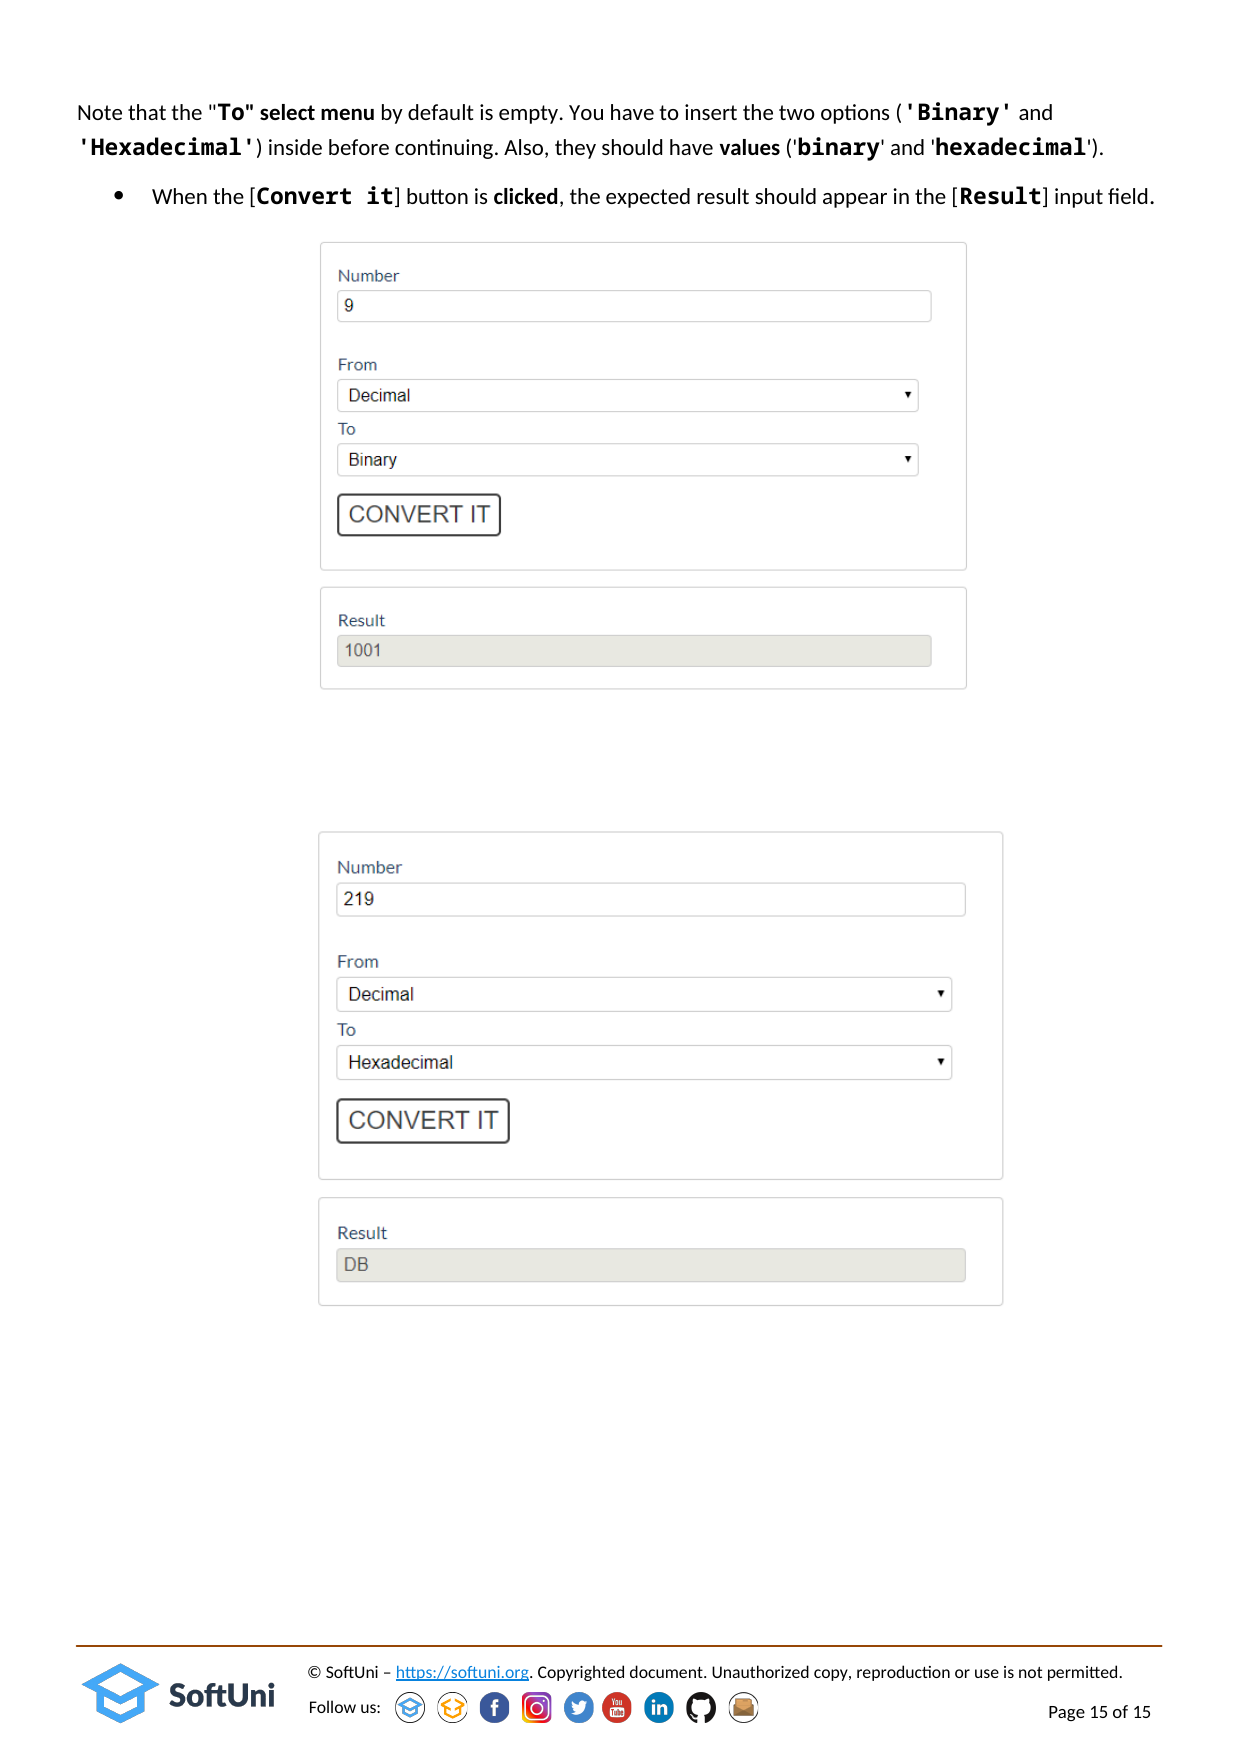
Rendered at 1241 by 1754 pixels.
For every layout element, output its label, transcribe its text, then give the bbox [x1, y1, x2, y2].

picture [602, 1692, 632, 1723]
picture [80, 819, 1160, 1397]
picture [522, 1692, 552, 1723]
list When the [Convert it] button is clicked, the expected result should appear in the [Result] input field. [114, 180, 1163, 211]
picture [437, 1692, 468, 1723]
picture [686, 1692, 716, 1723]
picture [75, 1658, 281, 1729]
picture [665, 1714, 674, 1723]
picture [644, 1692, 653, 1701]
picture [79, 228, 1162, 803]
picture [395, 1692, 425, 1723]
picture [644, 1714, 653, 1723]
picture [564, 1692, 594, 1723]
picture [479, 1692, 510, 1723]
text Note that the "To" select menu by default is empty. You have to insert the two options ('Binary' and 'Hexadecimal') inside before continuing. Also, they should have values ('binary' and 'hexadecimal'). [77, 95, 1163, 163]
picture [728, 1692, 759, 1723]
picture [665, 1692, 674, 1701]
picture [658, 1705, 667, 1714]
